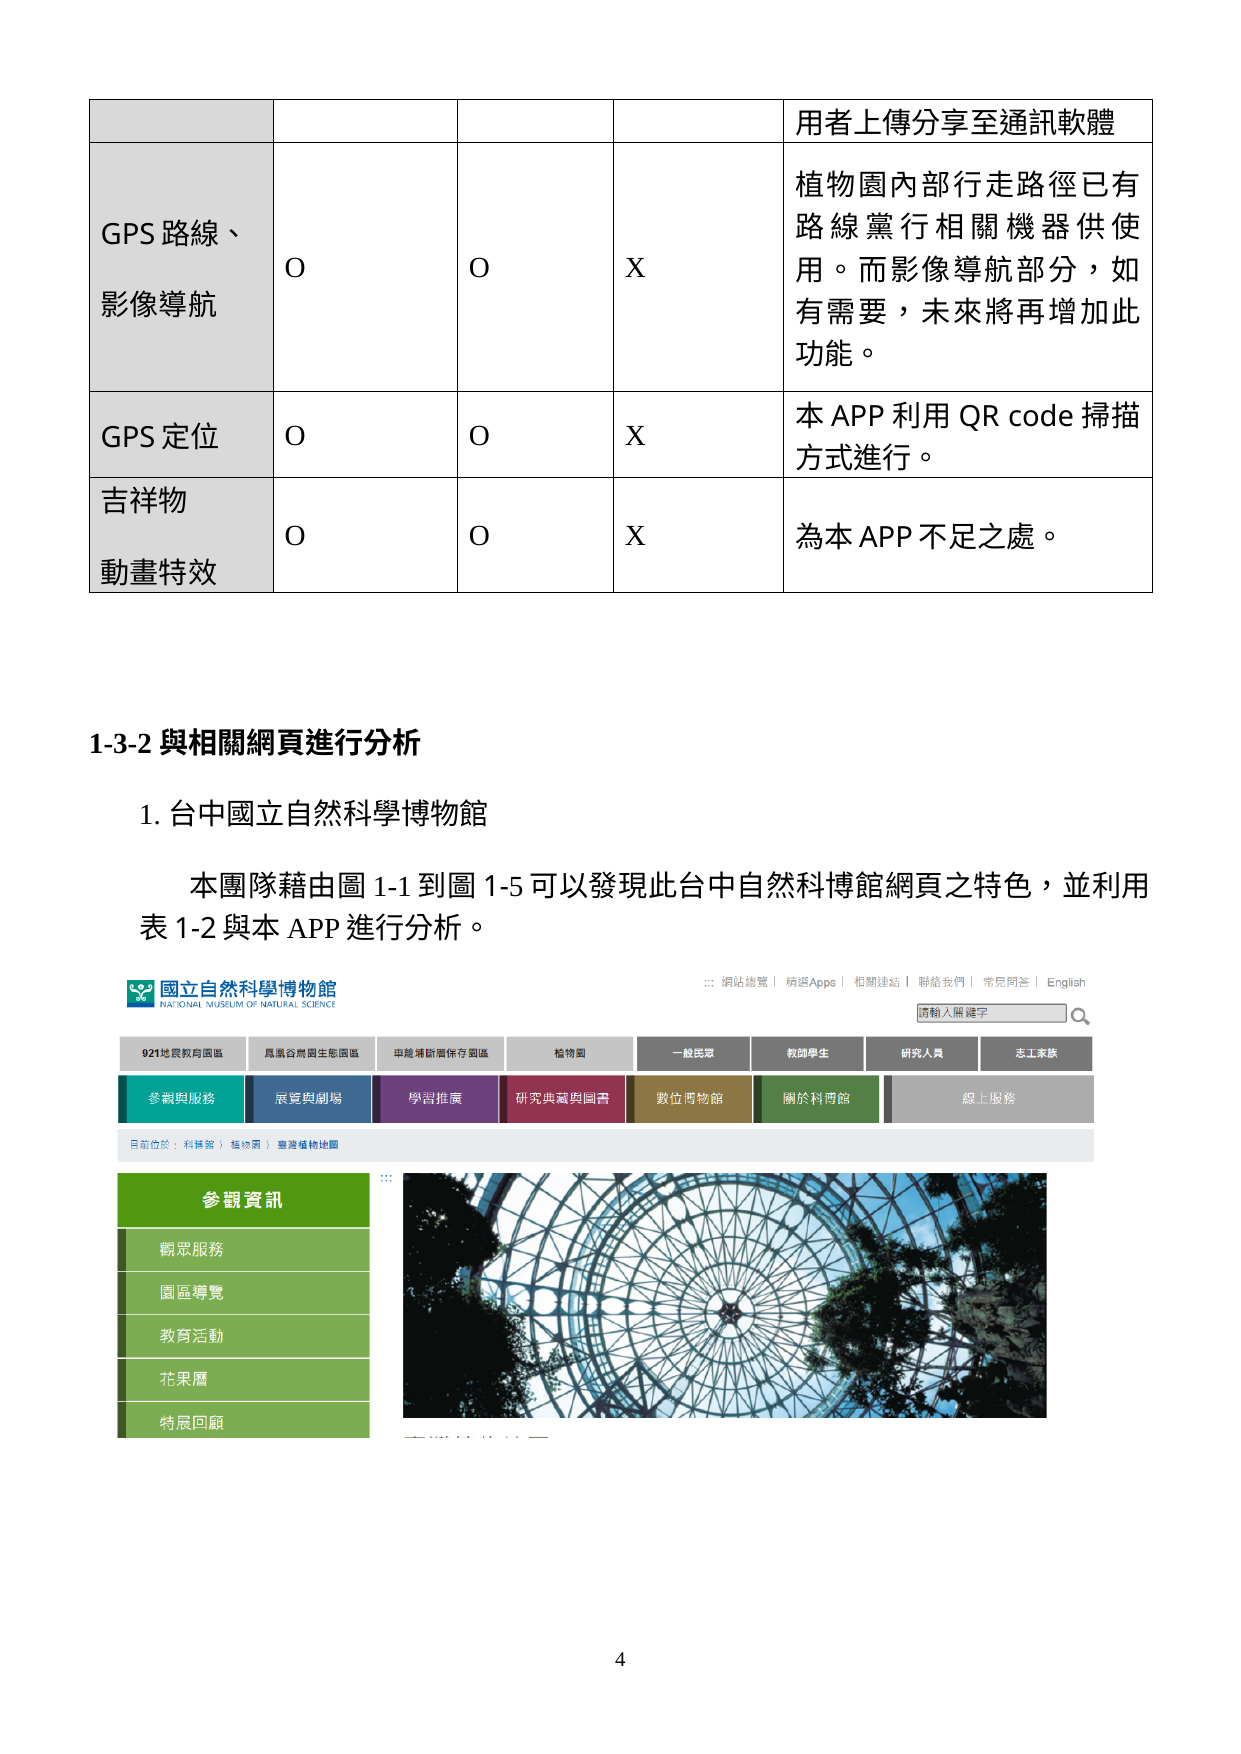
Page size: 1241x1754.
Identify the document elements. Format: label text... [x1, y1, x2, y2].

text 本團隊藉由圖1-1到圖1-5可以發現此台中自然科博館網頁之特色，並利用表1-2與本APP進行分析。 [139, 862, 1152, 947]
table_cell O [458, 478, 613, 592]
picture [75, 956, 1117, 1438]
table_cell O [614, 100, 783, 142]
table_cell O [274, 143, 457, 391]
table_cell 本APP利用QR code掃描方式進行。 [784, 392, 1152, 477]
table_cell O [274, 478, 457, 592]
table_cell X [614, 392, 783, 477]
table_cell X [614, 143, 783, 391]
table_cell O [274, 392, 457, 477]
table_cell GPS定位 [90, 392, 273, 477]
table_cell O [458, 392, 613, 477]
table_cell 為本APP不足之處。 [784, 478, 1152, 592]
text 1. 台中國立自然科學博物館 [89, 791, 1152, 833]
table_cell X [614, 478, 783, 592]
table_cell X [274, 100, 457, 142]
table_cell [784, 100, 1152, 142]
table_cell 植物園內部行走路徑已有路線黨行相關機器供使用。而影像導航部分，如有需要，未來將再增加此功能。 [784, 143, 1152, 391]
table_cell GPS路線、 影像導航 [90, 143, 273, 391]
table_cell X [458, 100, 613, 142]
table_cell 吉祥物 動畫特效 [90, 478, 273, 592]
table_cell 相片分享 [90, 100, 273, 142]
text 1-3-2 與相關網頁進行分析 [89, 719, 1152, 762]
table_cell O [458, 143, 613, 391]
